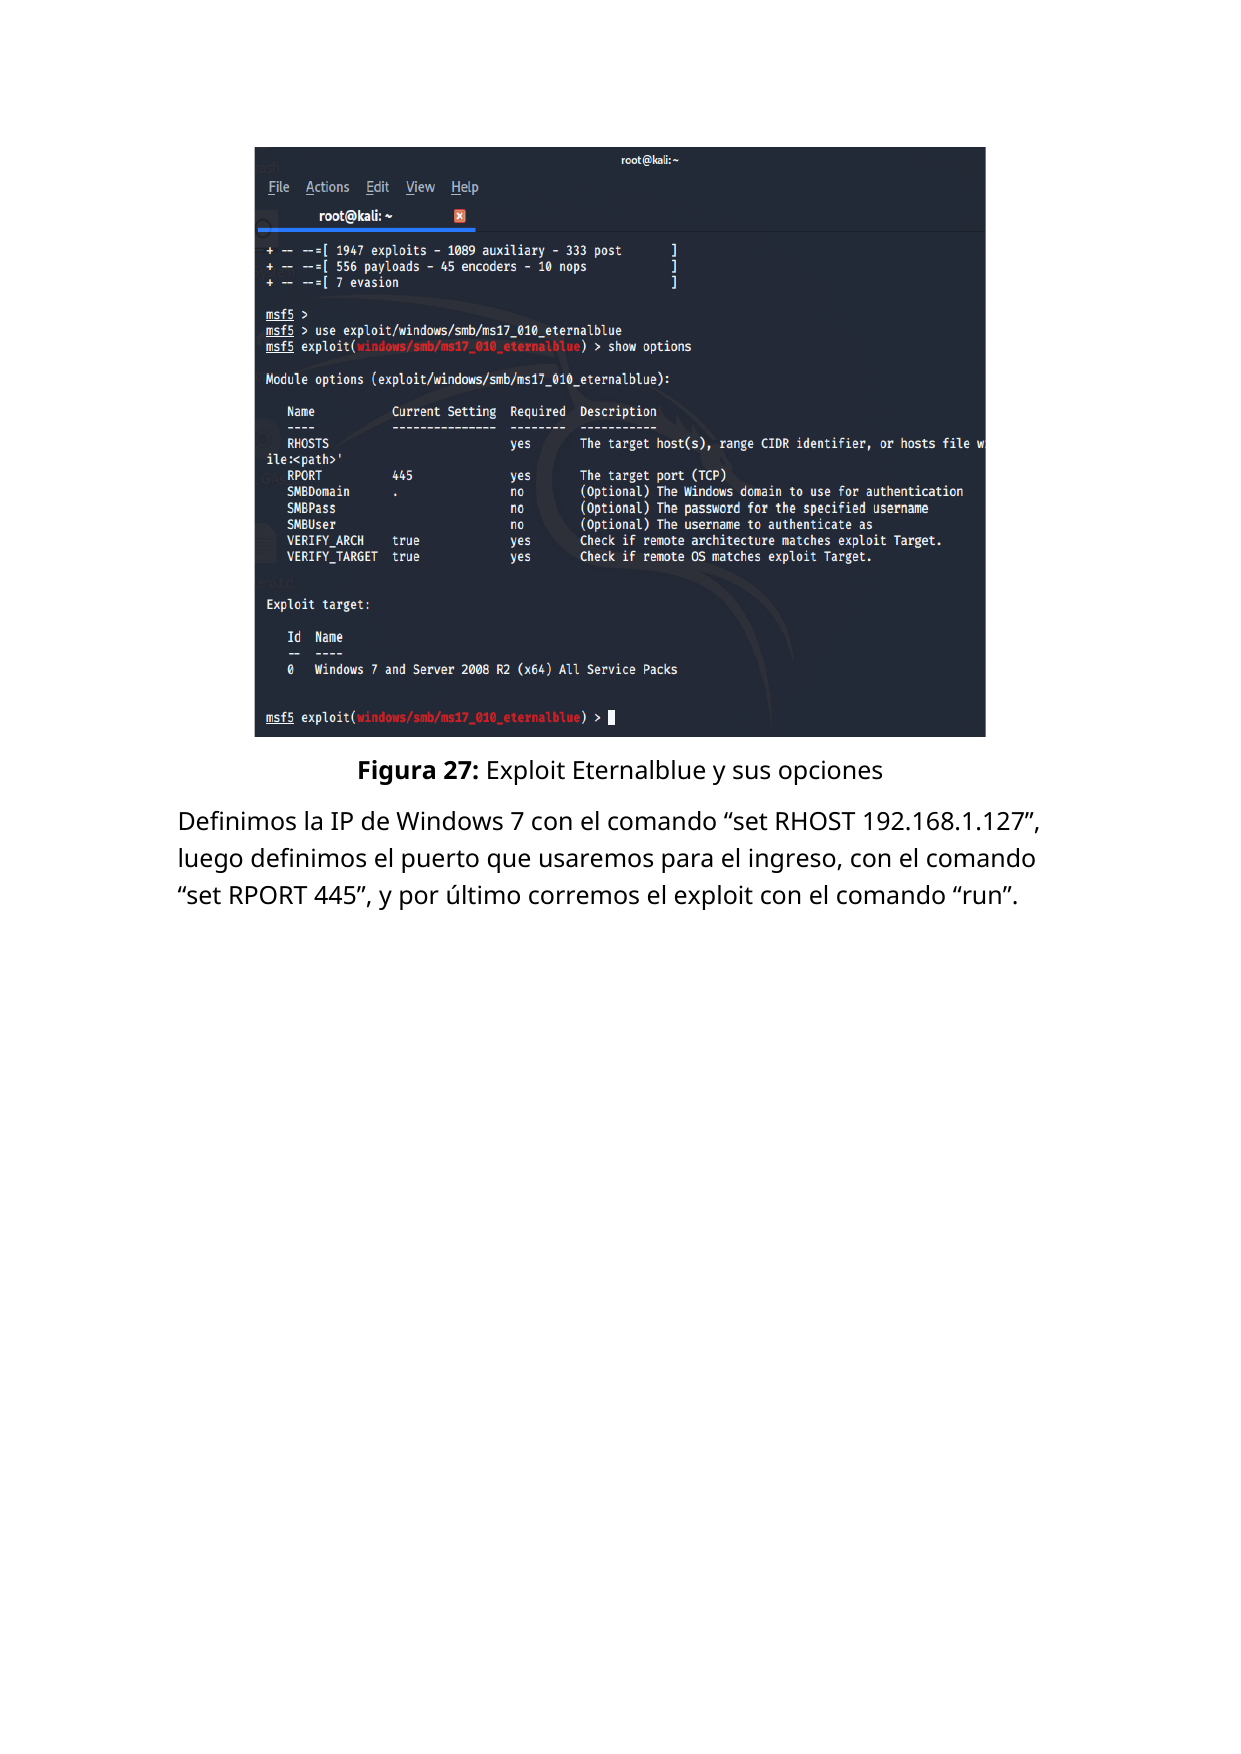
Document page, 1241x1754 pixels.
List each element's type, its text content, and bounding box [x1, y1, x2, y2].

text Figura 27: Exploit Eternalblue y sus opciones [177, 753, 1063, 787]
text Definimos la IP de Windows 7 con el comando “set RHOST 192.168.1.127”, luego definimos el puerto que usaremos para el ingreso, con el comando “set RPORT 445”, y por último corremos el exploit con el comando “run”. [177, 804, 1063, 912]
picture [254, 147, 986, 737]
